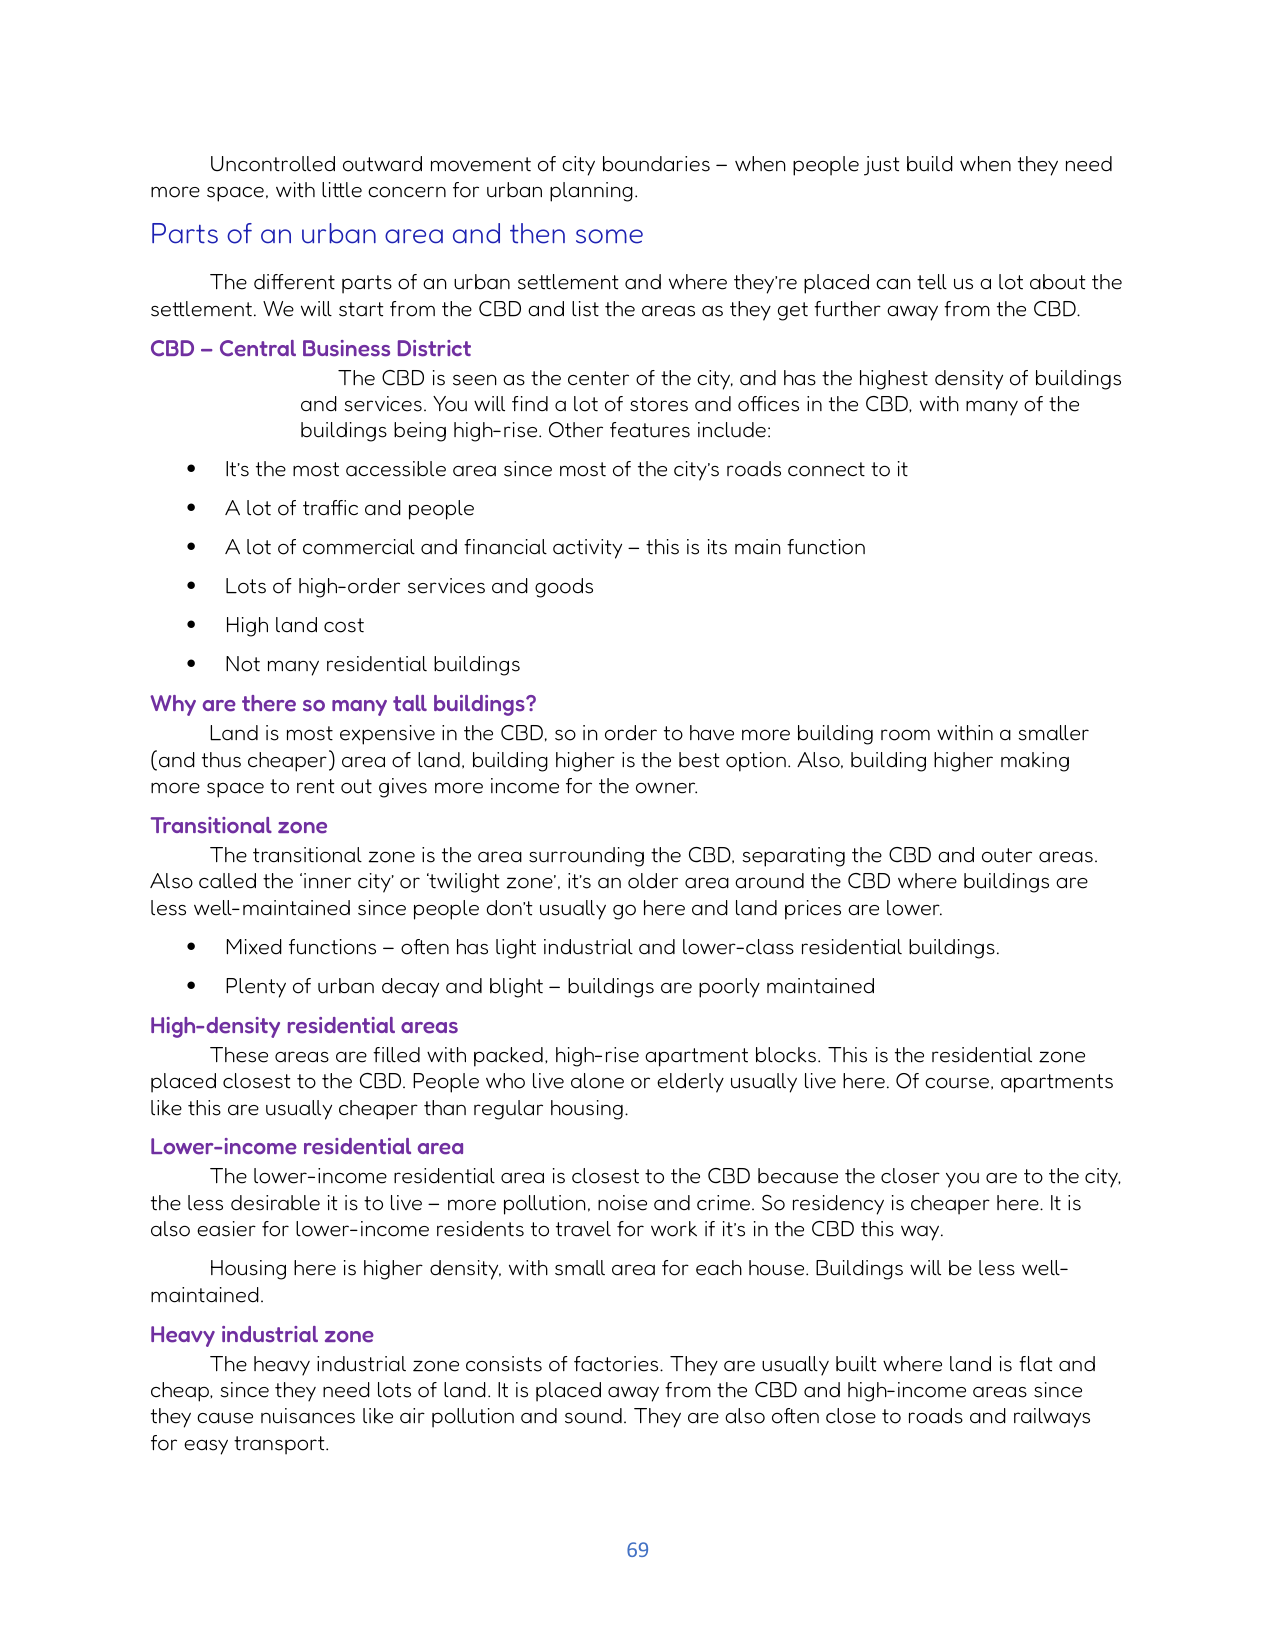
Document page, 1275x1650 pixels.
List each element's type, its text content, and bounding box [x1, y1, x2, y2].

list Plenty of urban decay and blight – buildings are poorly maintained [187, 972, 1125, 998]
list Not many residential buildings [187, 650, 1125, 677]
text High-density residential areas [150, 1011, 1125, 1038]
list Lots of high-order services and goods [187, 572, 1125, 599]
text The CBD is seen as the center of the city, and has the highest density of buildings and services. You will find a lot of stores and offices in the CBD, with many of the buildings being high-rise. Other features include: [300, 364, 1125, 443]
text Parts of an urban area and then some [150, 215, 1125, 251]
text The lower-income residential area is closest to the CBD because the closer you are to the city, the less desirable it is to live – more pollution, noise and crime. So residency is cheaper here. It is also easier for lower-income residents to travel for work if it’s in the CBD this way. [150, 1162, 1125, 1242]
list It’s the most accessible area since most of the city’s roads connect to it [187, 456, 1125, 482]
text Housing here is higher density, with small area for each house. Buildings will be less well-maintained. [150, 1254, 1125, 1307]
text The heavy industrial zone consists of factories. They are usually built where land is flat and cheap, since they need lots of land. It is placed away from the CBD and high-income areas since they cause nuisances like air pollution and sound. They are also often close to roads and railways for easy transport. [150, 1349, 1125, 1455]
text Lower-income residential area [150, 1132, 1125, 1160]
list A lot of commercial and financial activity – this is its main function [187, 533, 1125, 560]
text Why are there so many tall buildings? [150, 689, 1125, 717]
text Uncontrolled outward movement of city boundaries – when people just build when they need more space, with little concern for urban planning. [150, 150, 1125, 203]
text Land is most expensive in the CBD, so in order to have more building room within a smaller (and thus cheaper) area of land, building higher is the best option. Also, building higher making more space to rent out gives more income for the owner. [150, 719, 1125, 798]
list High land cost [187, 611, 1125, 638]
text Transitional zone [150, 811, 1125, 839]
text Heavy industrial zone [150, 1320, 1125, 1347]
text The transitional zone is the area surrounding the CBD, separating the CBD and outer areas. Also called the ‘inner city’ or ‘twilight zone’, it’s an older area around the CBD where buildings are less well-maintained since people don’t usually go here and land prices are lower. [150, 841, 1125, 920]
list A lot of traffic and people [187, 494, 1125, 521]
list Mixed functions – often has light industrial and lower-class residential buildings. [187, 933, 1125, 959]
text These areas are filled with packed, high-rise apartment blocks. This is the residential zone placed closest to the CBD. People who live alone or elderly usually live here. Of course, apartments like this are usually cheaper than regular housing. [150, 1041, 1125, 1120]
text CBD – Central Business District [150, 334, 1125, 361]
text The different parts of an urban settlement and where they’re placed can tell us a lot about the settlement. We will start from the CBD and list the areas as they get further away from the CBD. [150, 268, 1125, 321]
